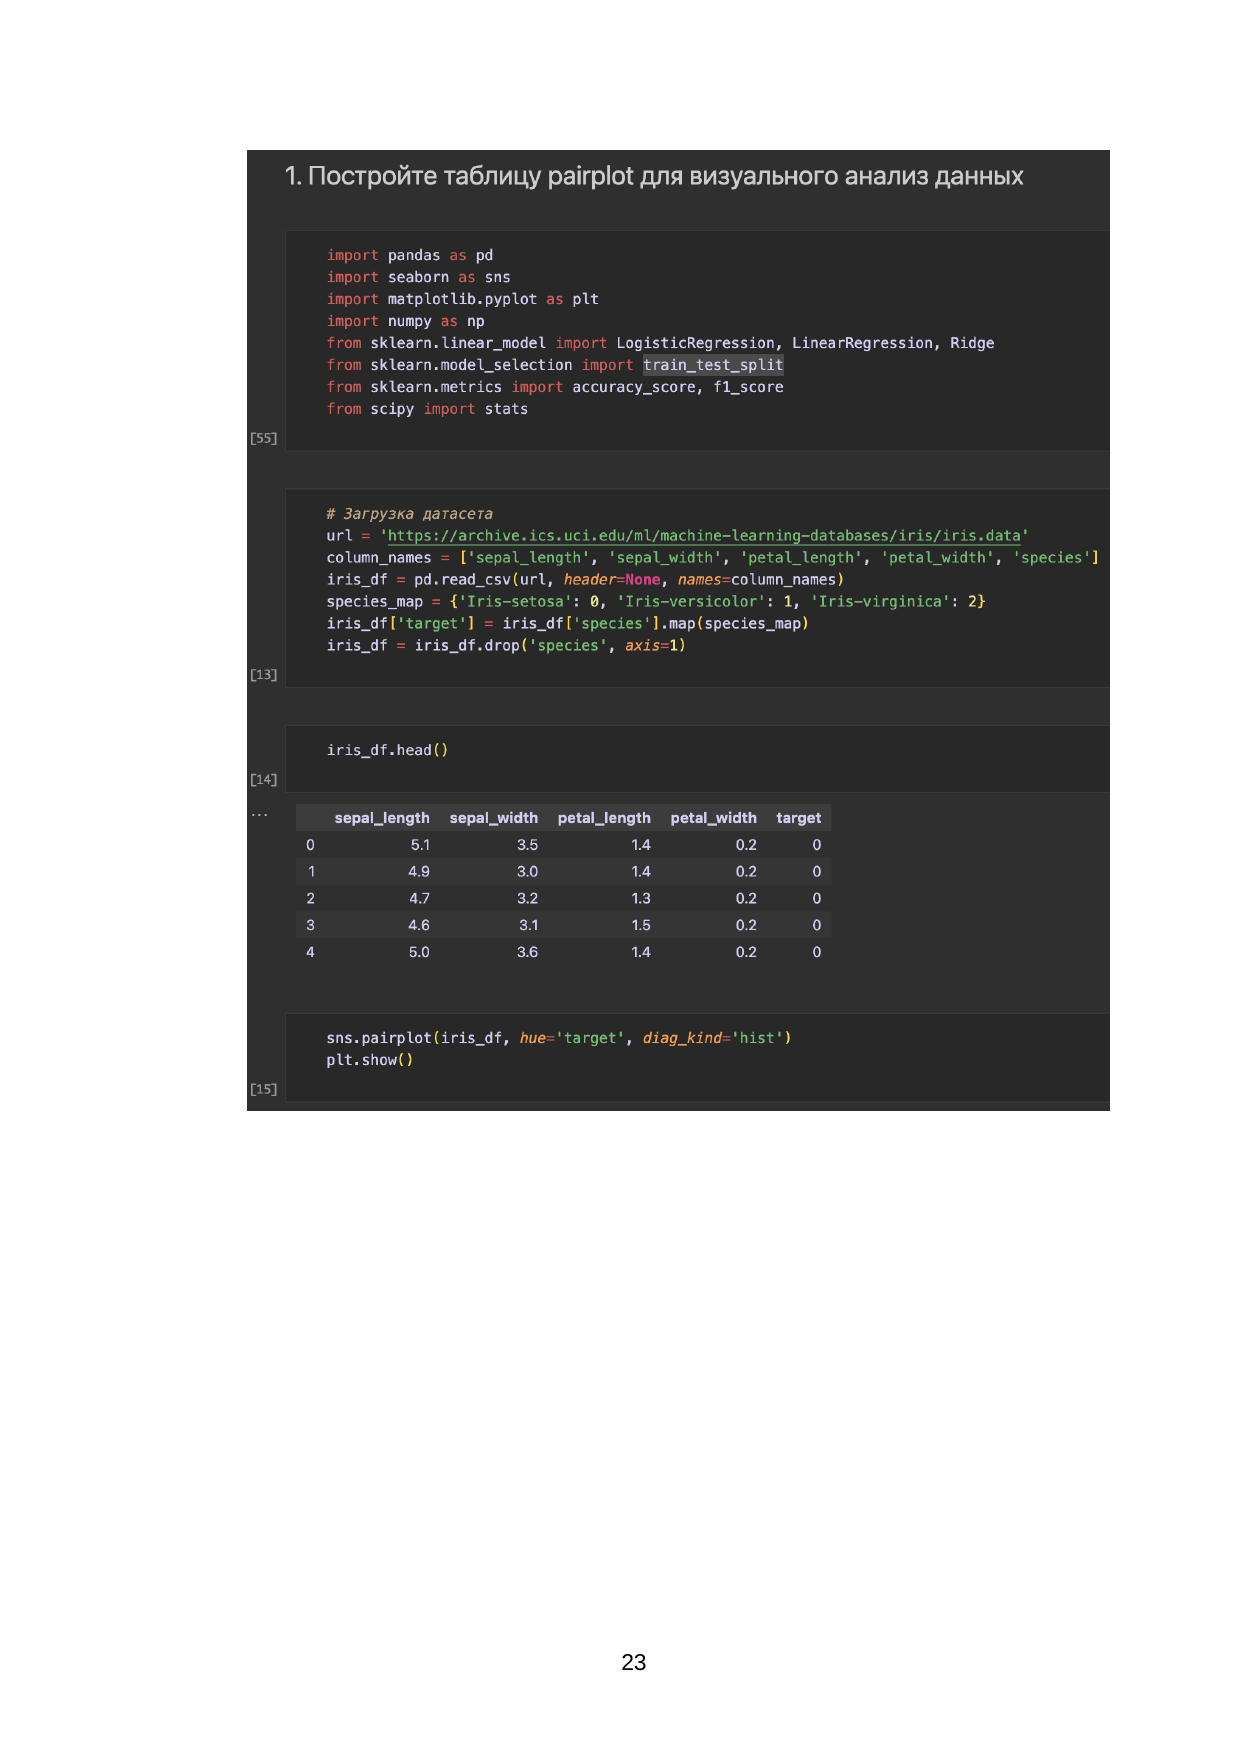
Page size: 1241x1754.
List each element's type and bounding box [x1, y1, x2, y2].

picture [247, 150, 1110, 1111]
